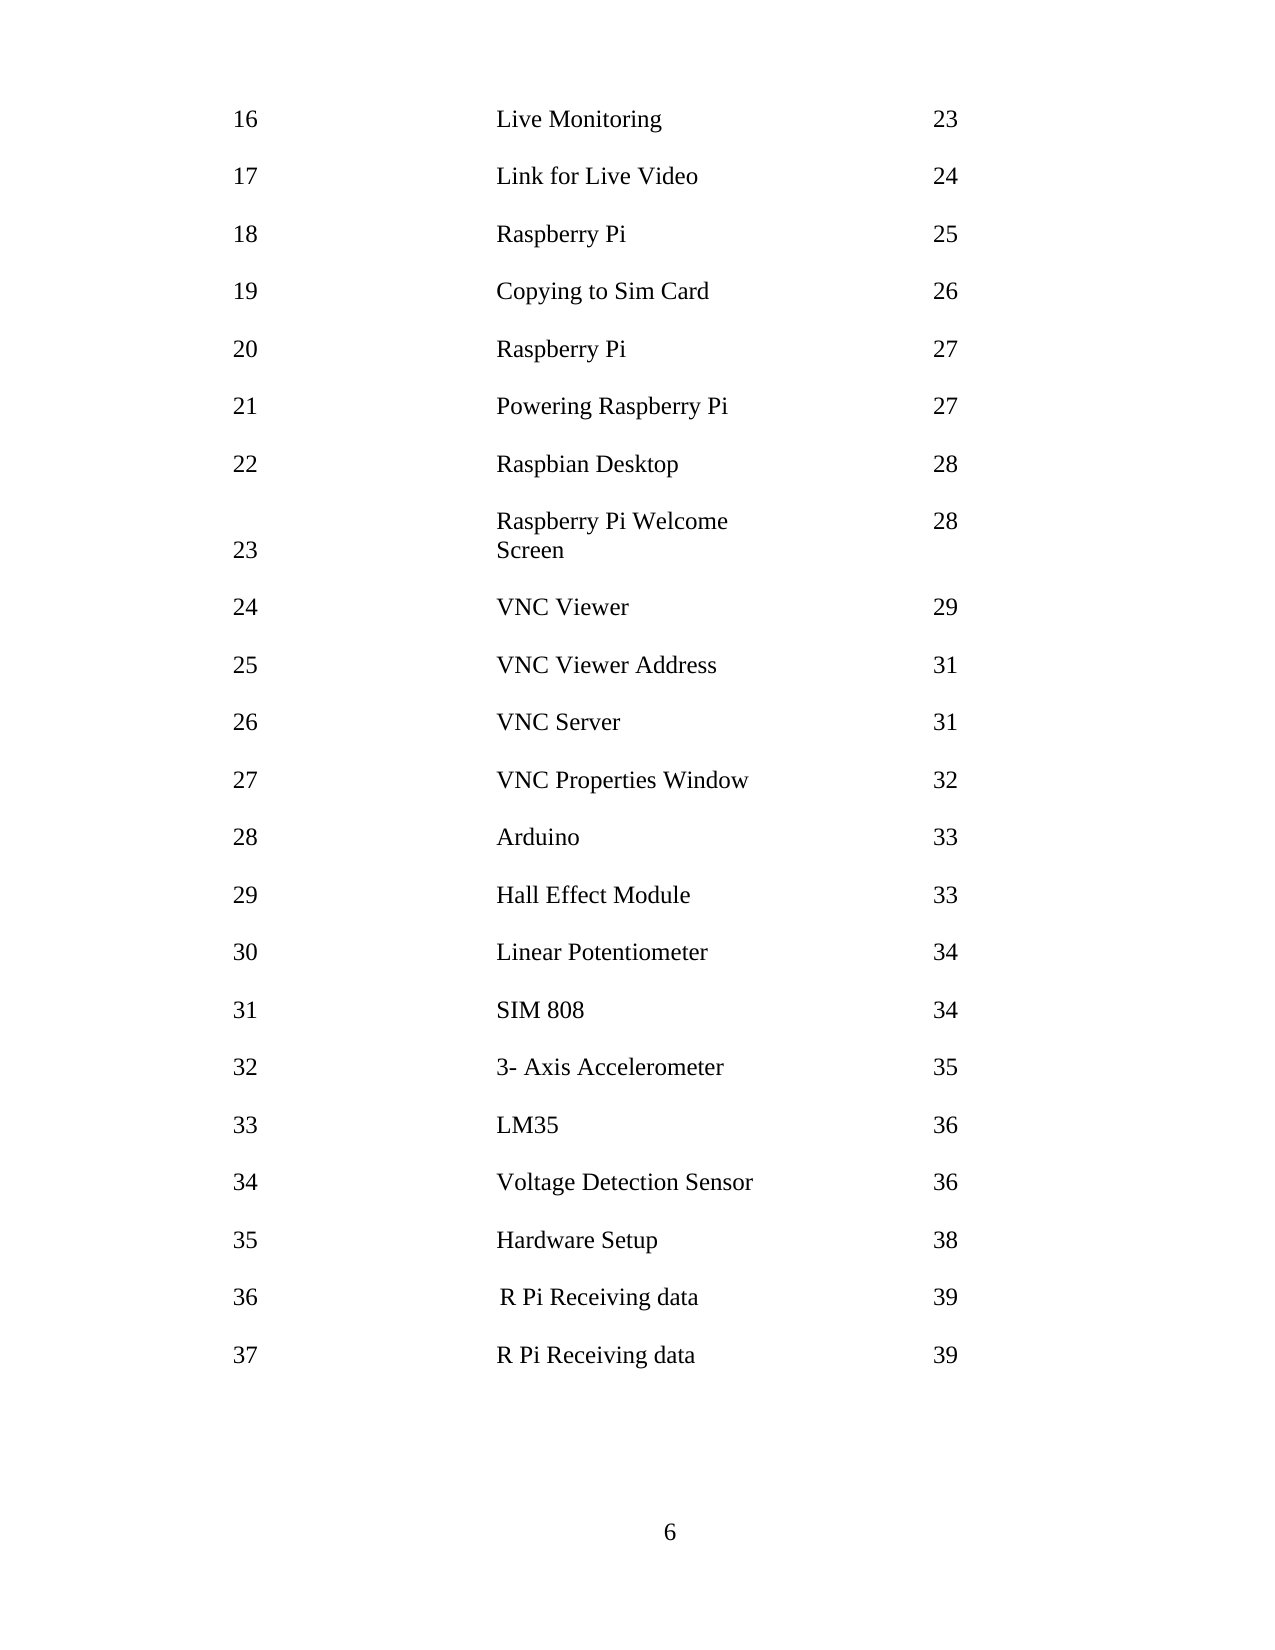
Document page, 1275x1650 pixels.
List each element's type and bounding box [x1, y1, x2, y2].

table_cell [767, 104, 1124, 1512]
table_cell [177, 104, 313, 1512]
table_cell [313, 104, 767, 1512]
